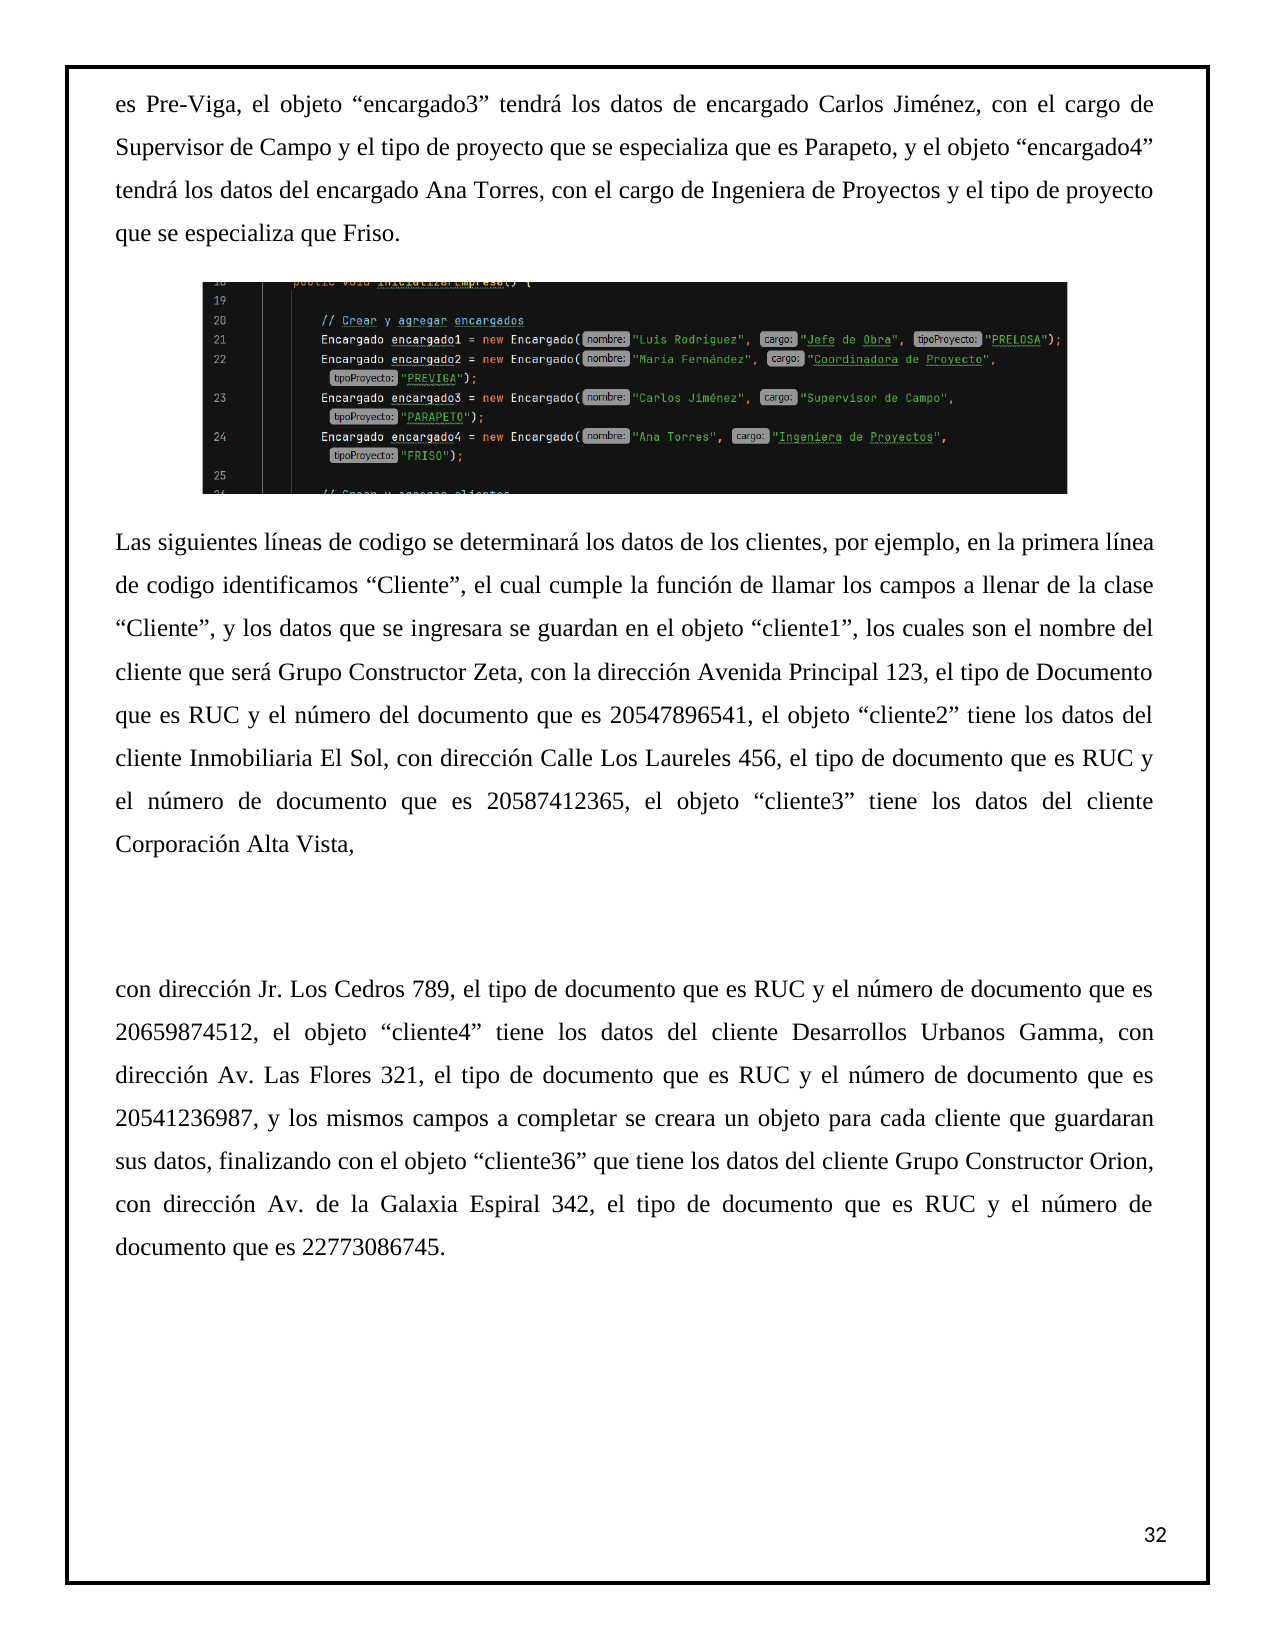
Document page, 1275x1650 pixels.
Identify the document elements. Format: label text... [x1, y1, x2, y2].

text Las siguientes líneas de codigo se determinará los datos de los clientes, por ejemplo, en la primera línea de codigo identificamos “Cliente”, el cual cumple la función de llamar los campos a llenar de la clase “Cliente”, y los datos que se ingresara se guardan en el objeto “cliente1”, los cuales son el nombre del cliente que será Grupo Constructor Zeta, con la dirección Avenida Principal 123, el tipo de Documento que es RUC y el número del documento que es 20547896541, el objeto “cliente2” tiene los datos del cliente Inmobiliaria El Sol, con dirección Calle Los Laureles 456, el tipo de documento que es RUC y el número de documento que es 20587412365, el objeto “cliente3” tiene los datos del cliente Corporación Alta Vista, [115, 527, 1155, 858]
picture [202, 282, 1068, 494]
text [115, 89, 1155, 247]
text con dirección Jr. Los Cedros 789, el tipo de documento que es RUC y el número de documento que es 20659874512, el objeto “cliente4” tiene los datos del cliente Desarrollos Urbanos Gamma, con dirección Av. Las Flores 321, el tipo de documento que es RUC y el número de documento que es 20541236987, y los mismos campos a completar se creara un objeto para cada cliente que guardaran sus datos, finalizando con el objeto “cliente36” que tiene los datos del cliente Grupo Constructor Orion, con dirección Av. de la Galaxia Espiral 342, el tipo de documento que es RUC y el número de documento que es 22773086745. [115, 974, 1155, 1261]
